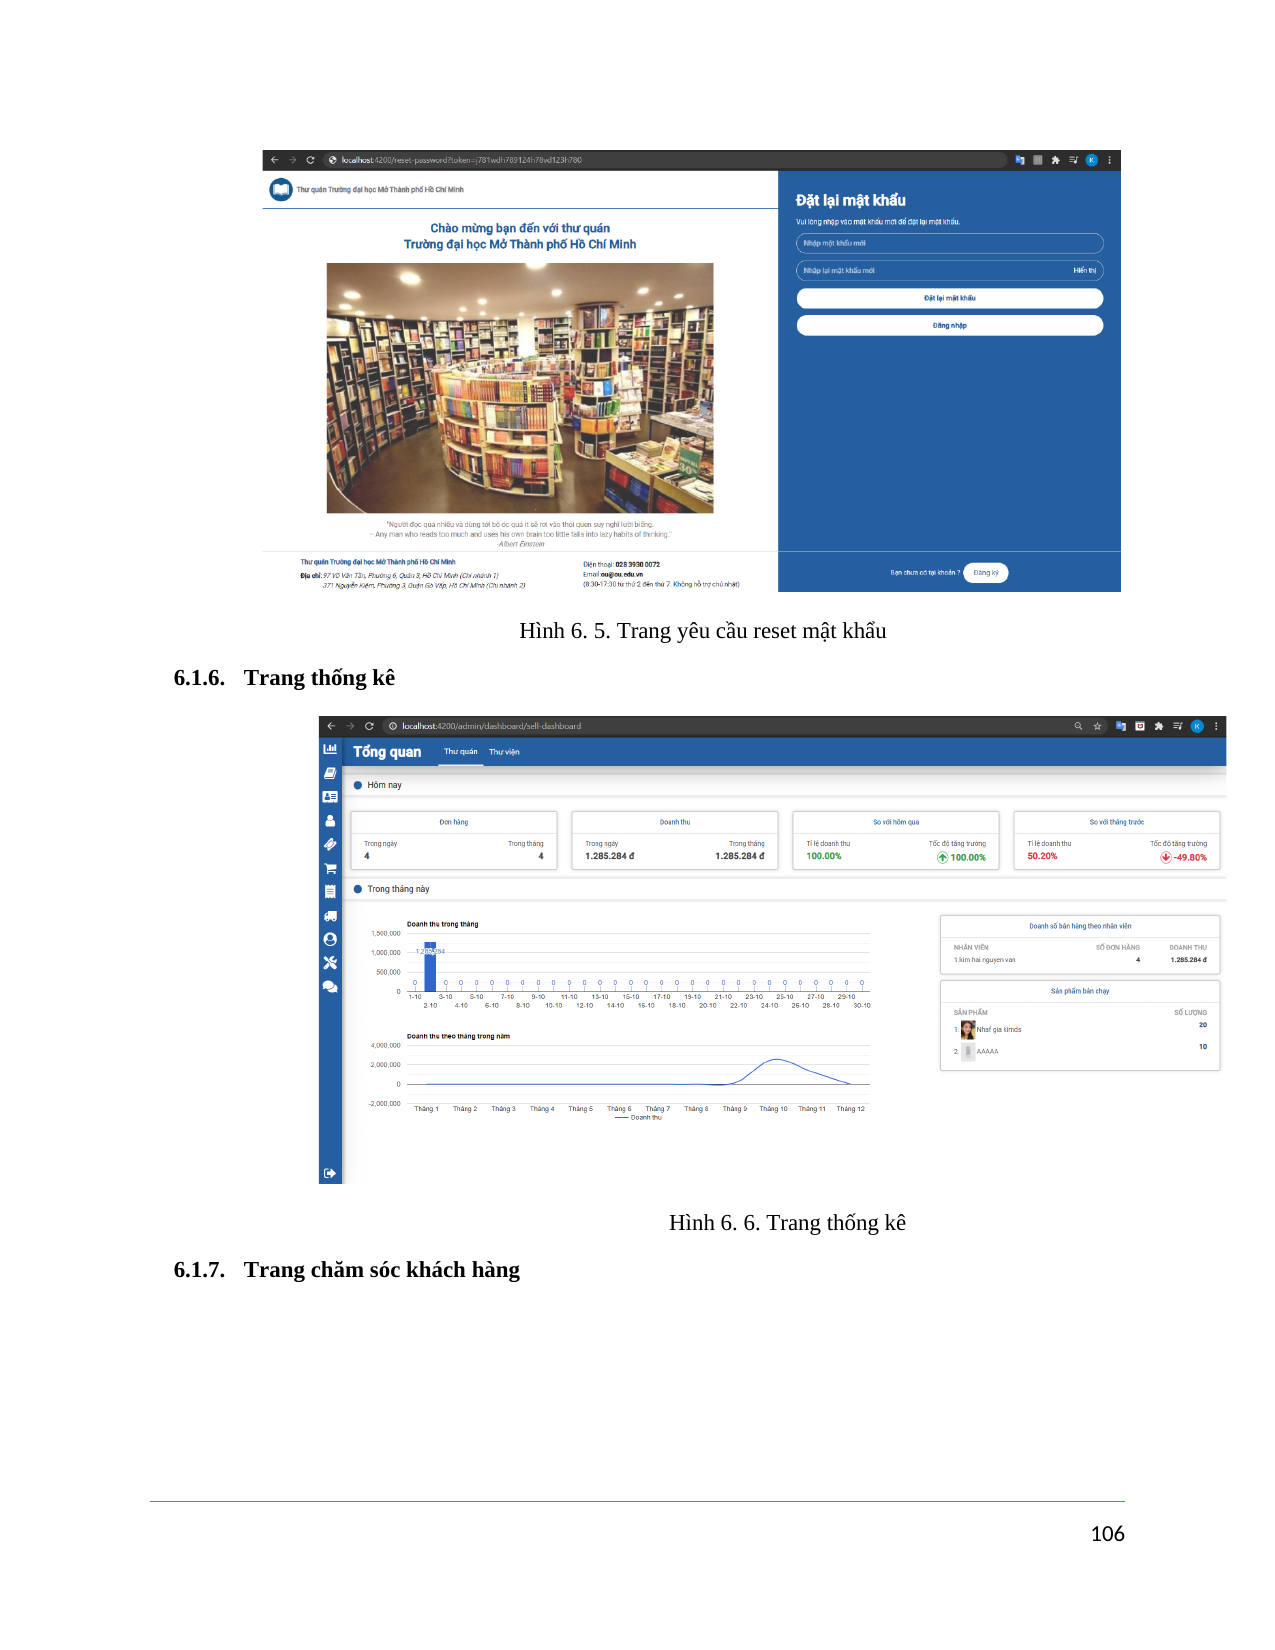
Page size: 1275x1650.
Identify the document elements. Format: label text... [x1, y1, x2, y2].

list Trang thống kê [225, 664, 1125, 691]
list Trang chăm sóc khách hàng [225, 1256, 1125, 1282]
picture [262, 150, 1121, 592]
text Hình 6. 5. Trang yêu cầu reset mật khẩu [262, 617, 1125, 643]
text Hình 6. 6. Trang thống kê [375, 1209, 1125, 1235]
